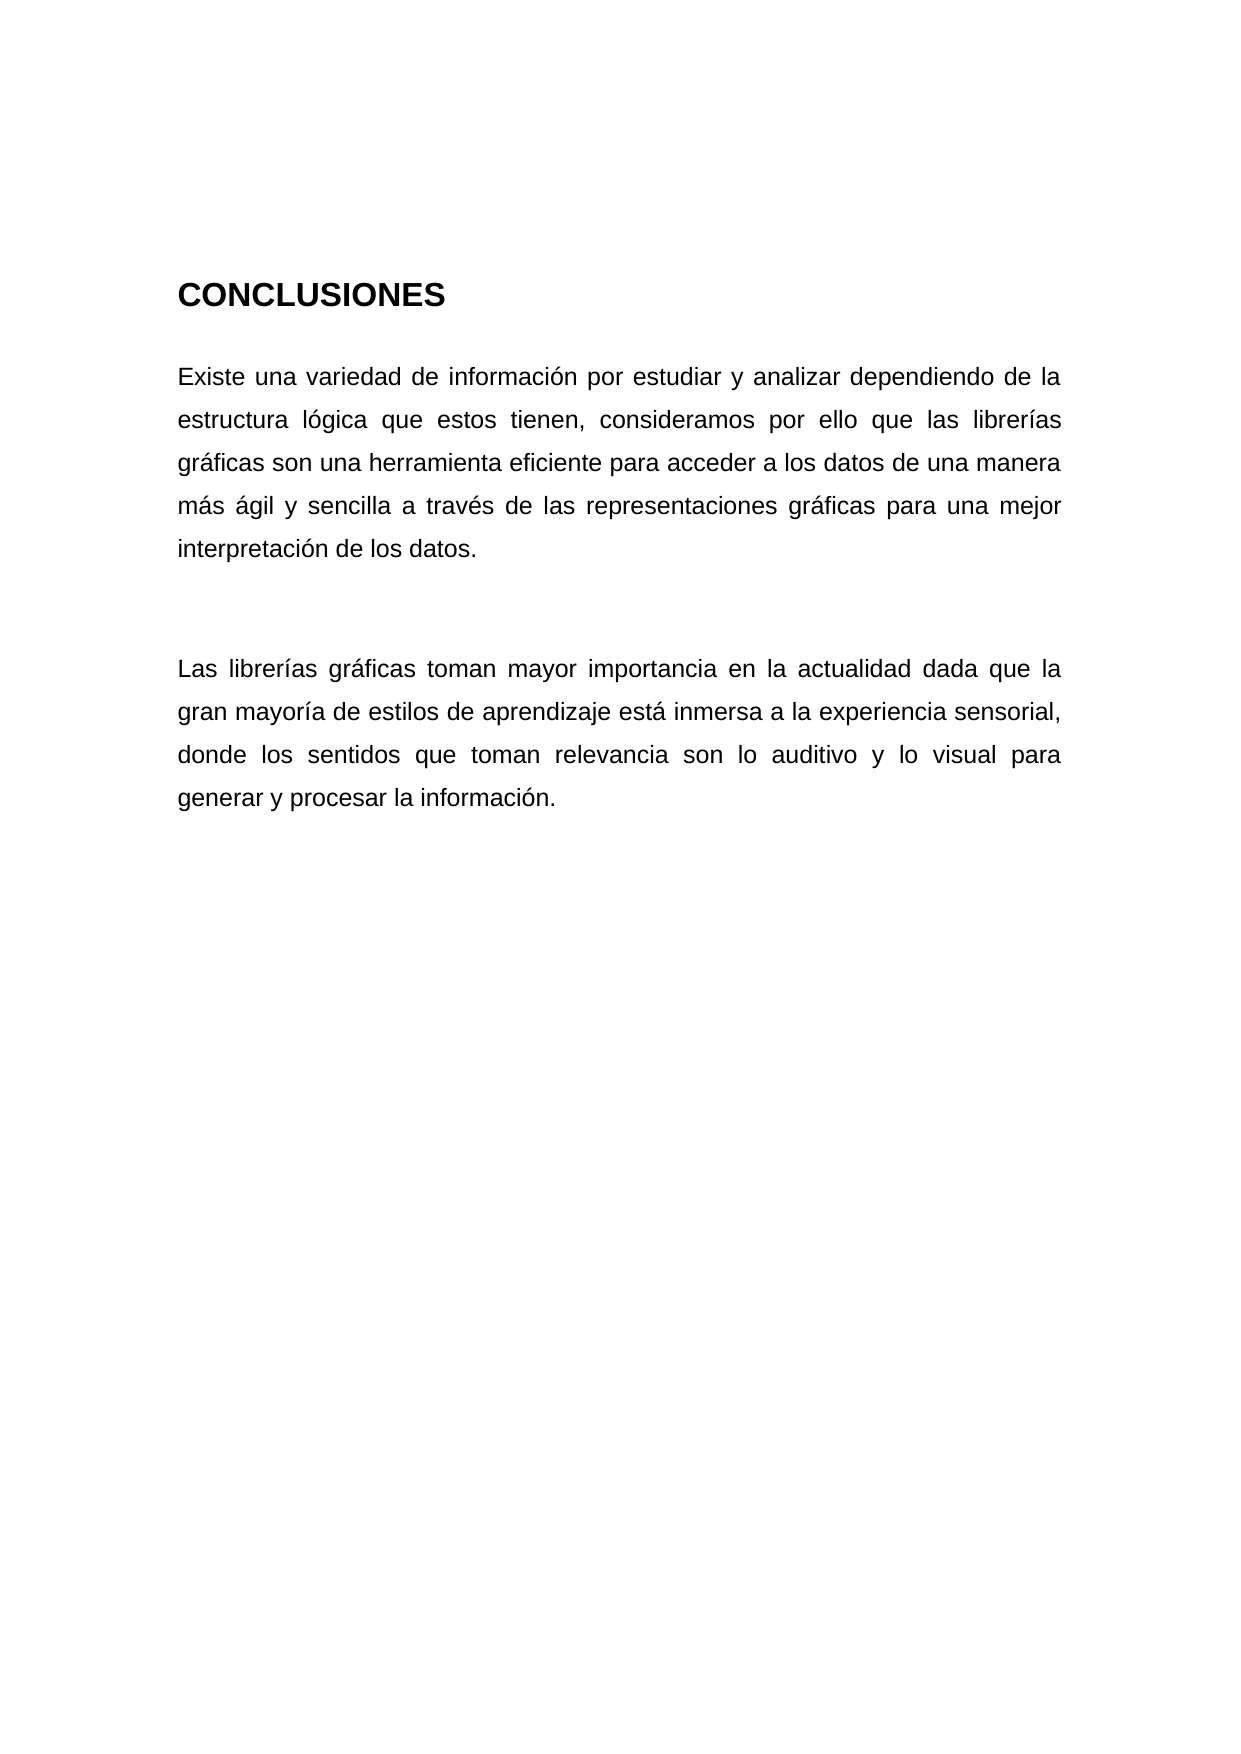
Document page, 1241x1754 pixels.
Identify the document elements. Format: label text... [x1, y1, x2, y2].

subtitle CONCLUSIONES [177, 276, 1063, 314]
text Las librerías gráficas toman mayor importancia en la actualidad dada que la gran mayoría de estilos de aprendizaje está inmersa a la experiencia sensorial, donde los sentidos que toman relevancia son lo auditivo y lo visual para generar y procesar la información. [177, 654, 1063, 812]
text Existe una variedad de información por estudiar y analizar dependiendo de la estructura lógica que estos tienen, consideramos por ello que las librerías gráficas son una herramienta eficiente para acceder a los datos de una manera más ágil y sencilla a través de las representaciones gráficas para una mejor interpretación de los datos. [177, 362, 1063, 563]
